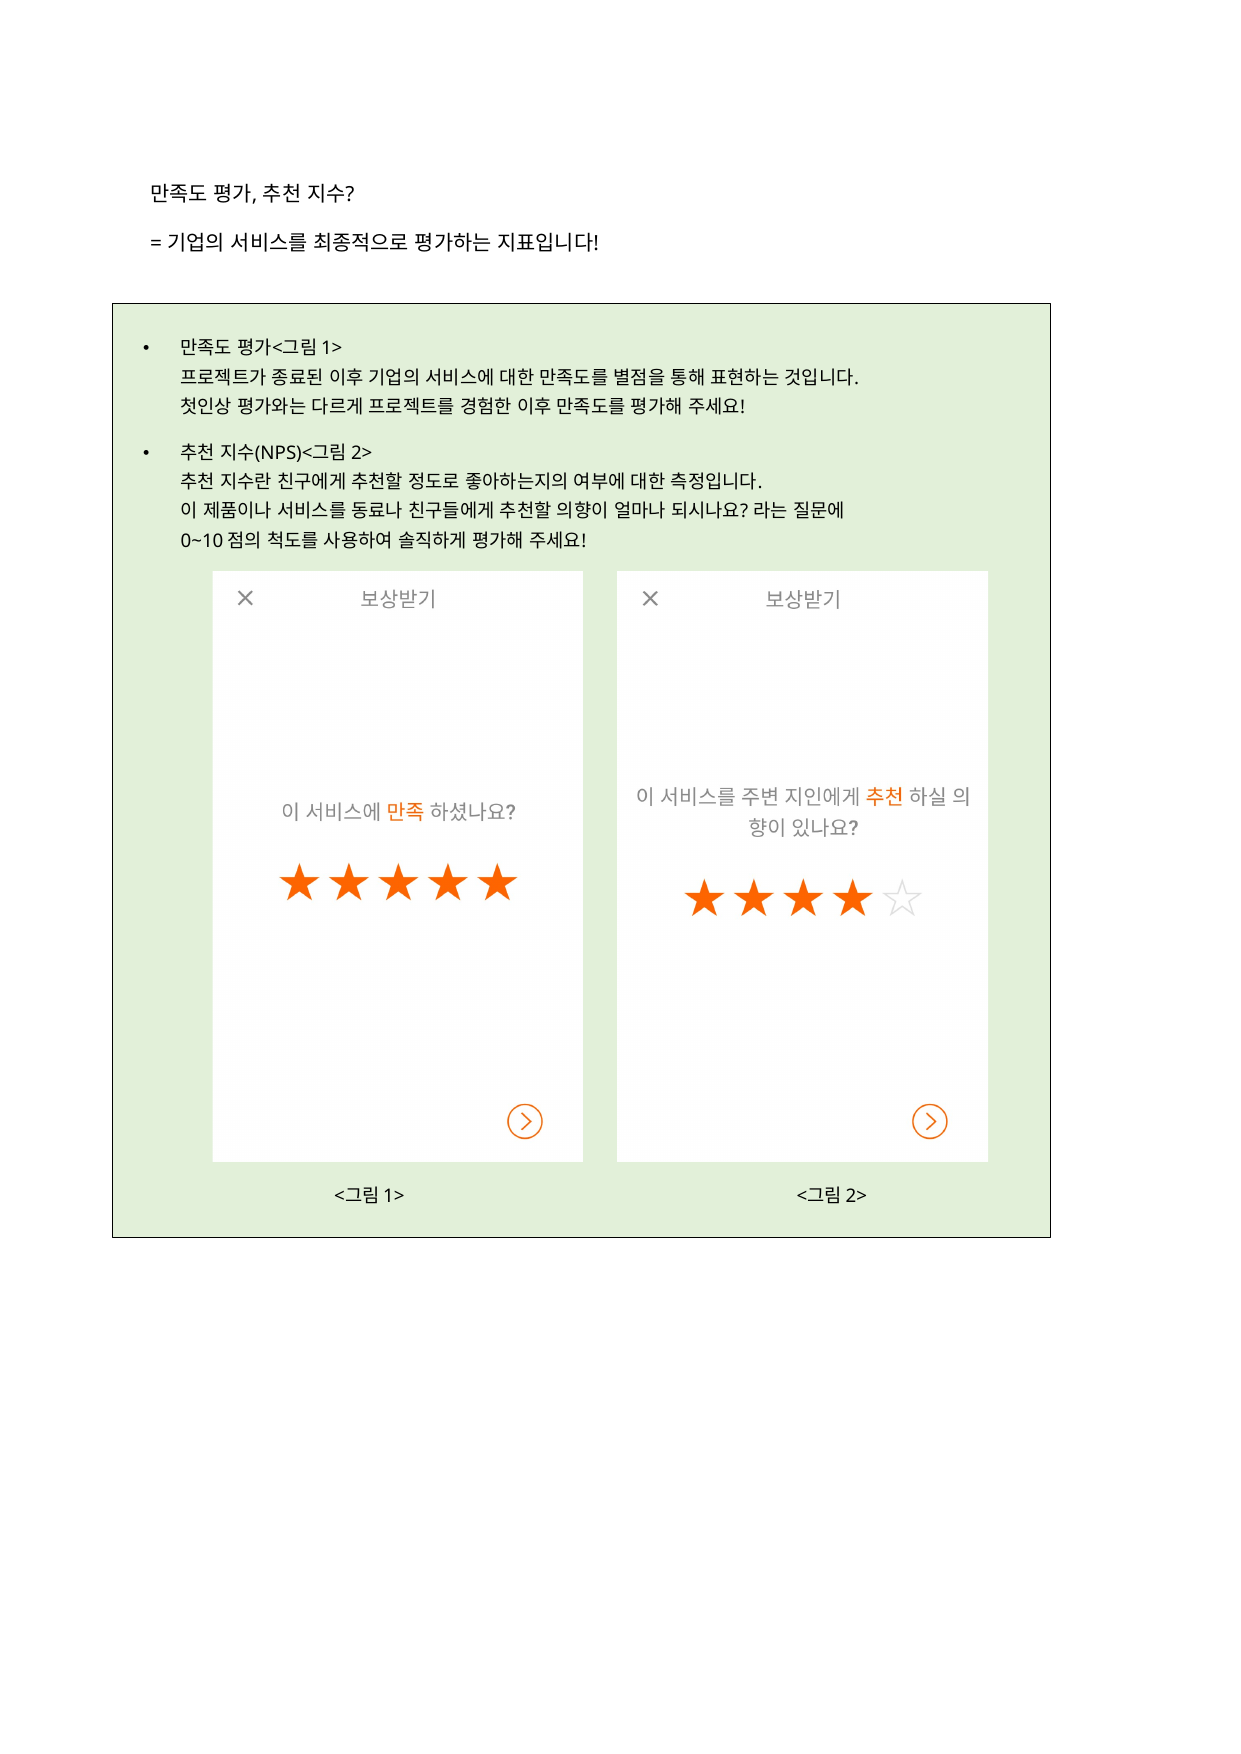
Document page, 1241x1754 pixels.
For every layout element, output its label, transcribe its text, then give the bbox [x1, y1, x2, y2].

subtitle 만족도 평가, 추천 지수? [150, 177, 1090, 207]
list = 기업의 서비스를 최종적으로 평가하는 지표입니다! [150, 227, 1090, 257]
picture [617, 571, 989, 1162]
picture [212, 571, 583, 1162]
